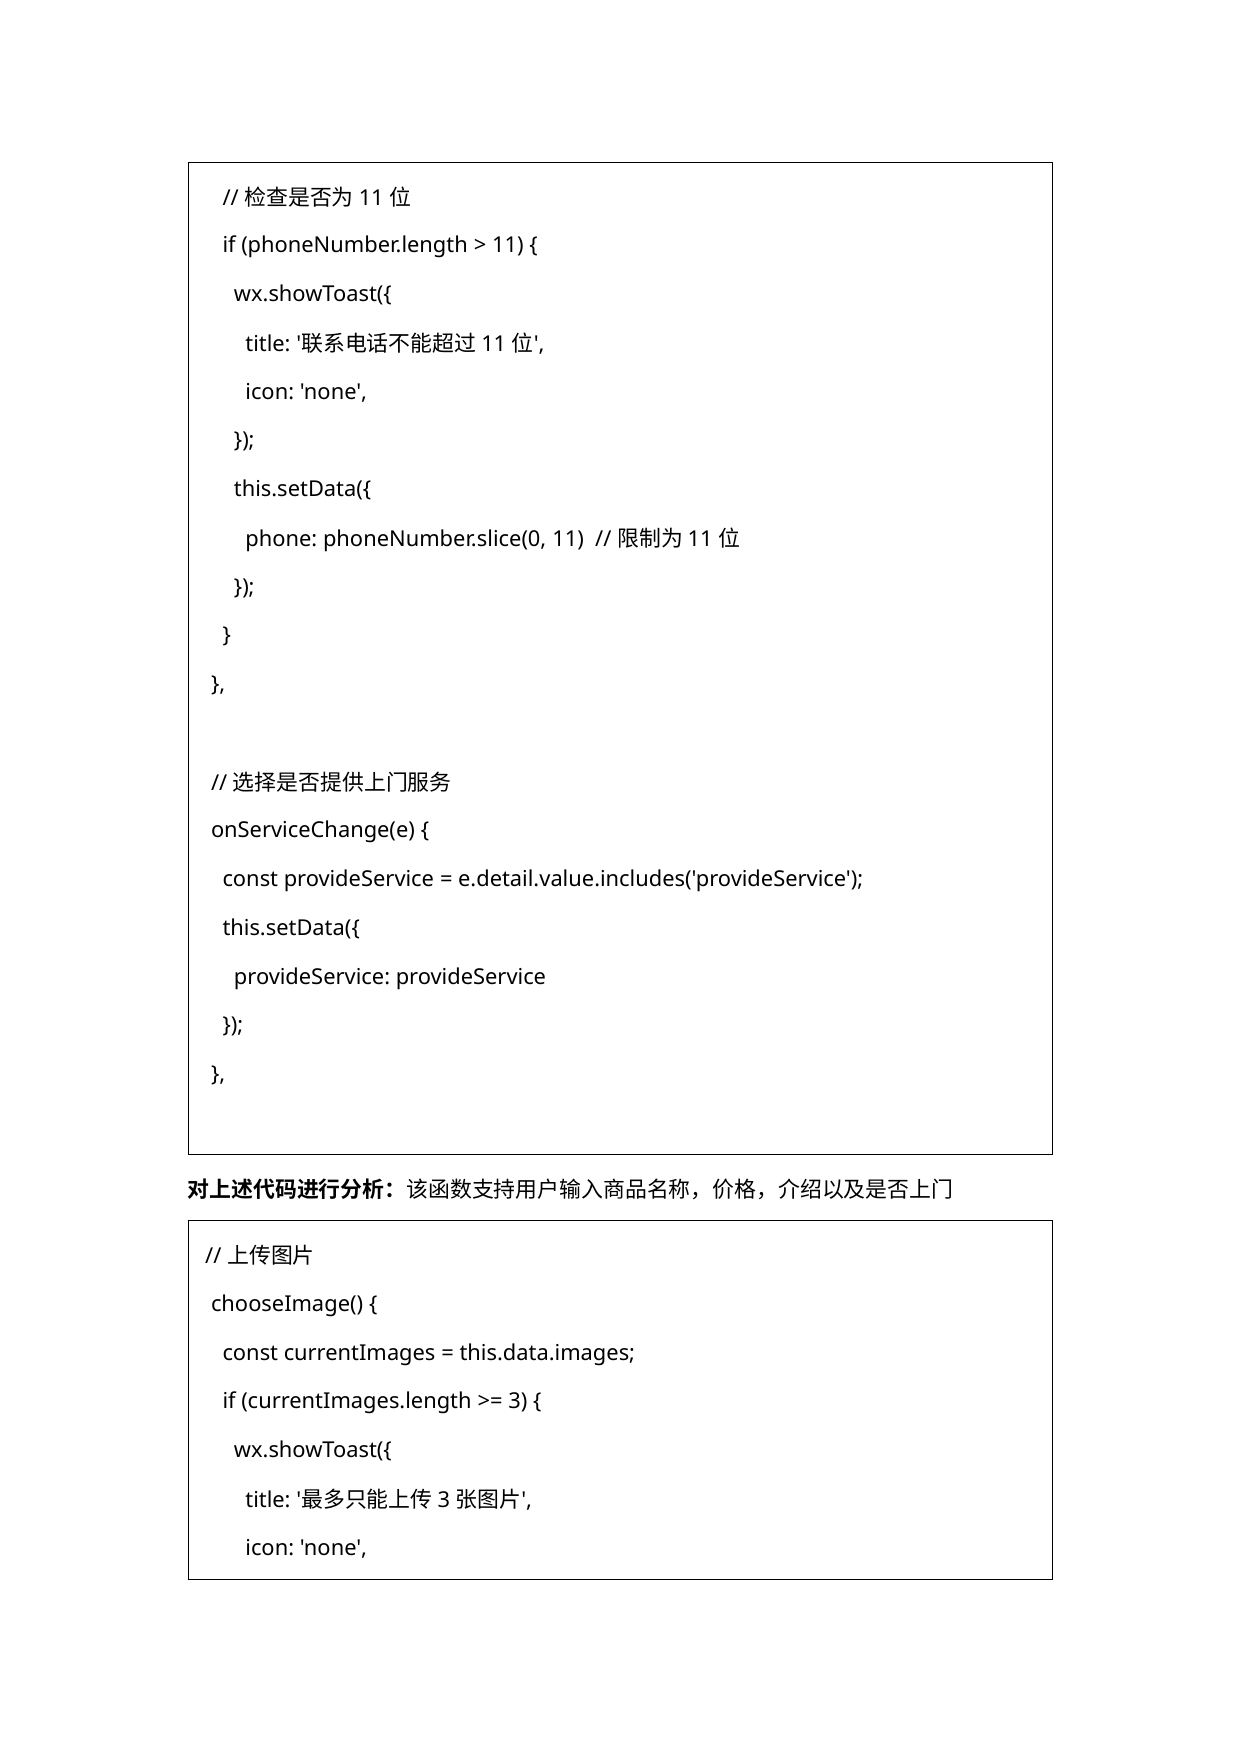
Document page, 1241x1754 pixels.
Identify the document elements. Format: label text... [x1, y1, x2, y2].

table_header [189, 163, 1052, 1154]
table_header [189, 1221, 1052, 1579]
text 对上述代码进行分析：该函数支持用户输入商品名称，价格，介绍以及是否上门 [187, 1172, 1053, 1204]
